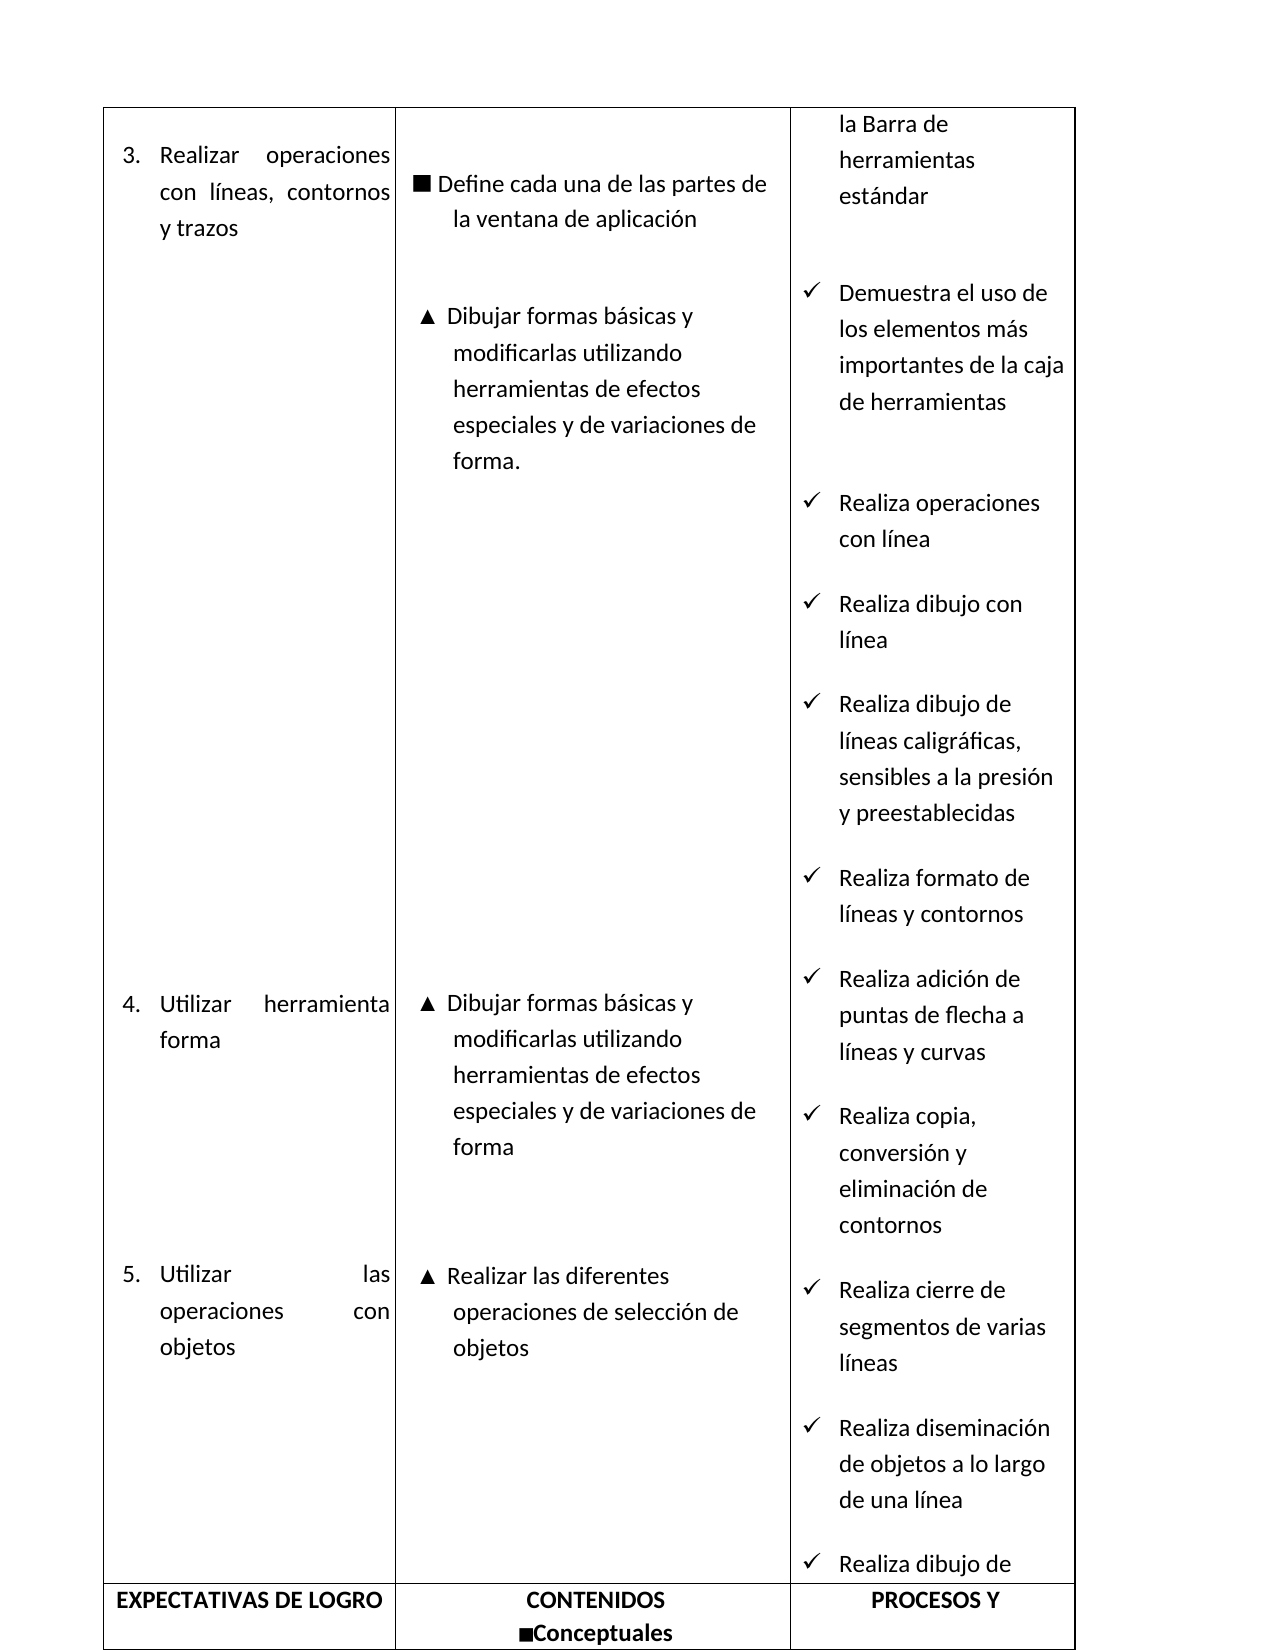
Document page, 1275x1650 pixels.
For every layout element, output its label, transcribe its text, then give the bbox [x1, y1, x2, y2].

picture [412, 174, 431, 192]
table_cell la Barra de herramientas estándar Demuestra el uso de los elementos más importantes de la caja de herramientas Realiza operaciones con línea Realiza dibujo con línea Realiza dibujo de líneas caligráficas, sensibles a la presión y preestablecidas Realiza formato de líneas y contornos Realiza adición de puntas de flecha a líneas y curvas Realiza copia, conversión y eliminación de contornos Realiza cierre de segmentos de varias líneas Realiza diseminación de objetos a lo largo de una línea Realiza dibujo de [791, 108, 1074, 1583]
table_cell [104, 1584, 395, 1649]
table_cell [396, 1584, 790, 1649]
table_cell Realizar operaciones con líneas, contornos y trazos Utilizar herramienta forma Utilizar las operaciones con objetos [104, 108, 395, 1583]
table_cell Define cada una de las partes de la ventana de aplicación ▲ Dibujar formas básicas y modificarlas utilizando herramientas de efectos especiales y de variaciones de forma. ▲ Dibujar formas básicas y modificarlas utilizando herramientas de efectos especiales y de variaciones de forma ▲ Realizar las diferentes operaciones de selección de objetos [396, 108, 790, 1583]
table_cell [791, 1584, 1074, 1649]
picture [518, 1627, 533, 1642]
